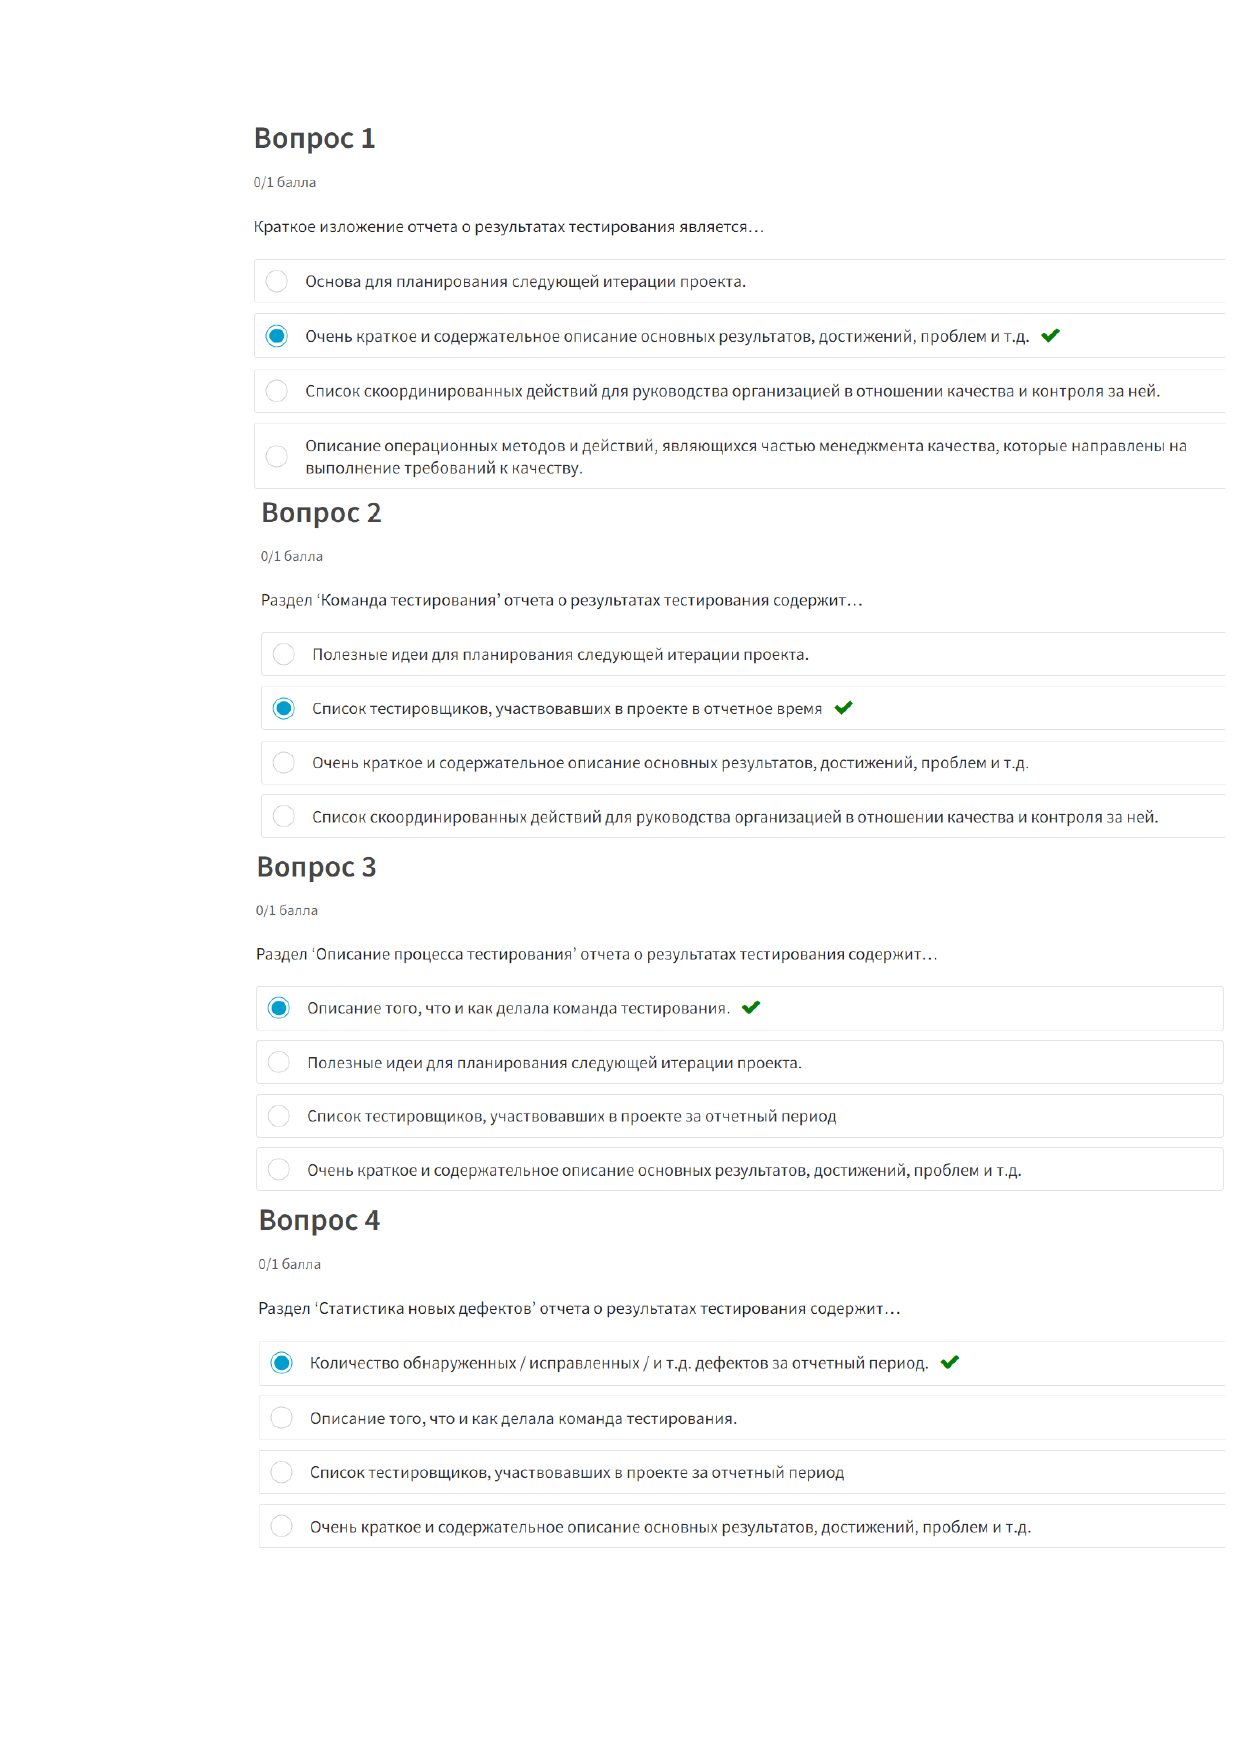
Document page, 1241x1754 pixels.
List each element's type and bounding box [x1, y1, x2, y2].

picture [251, 118, 1226, 1559]
